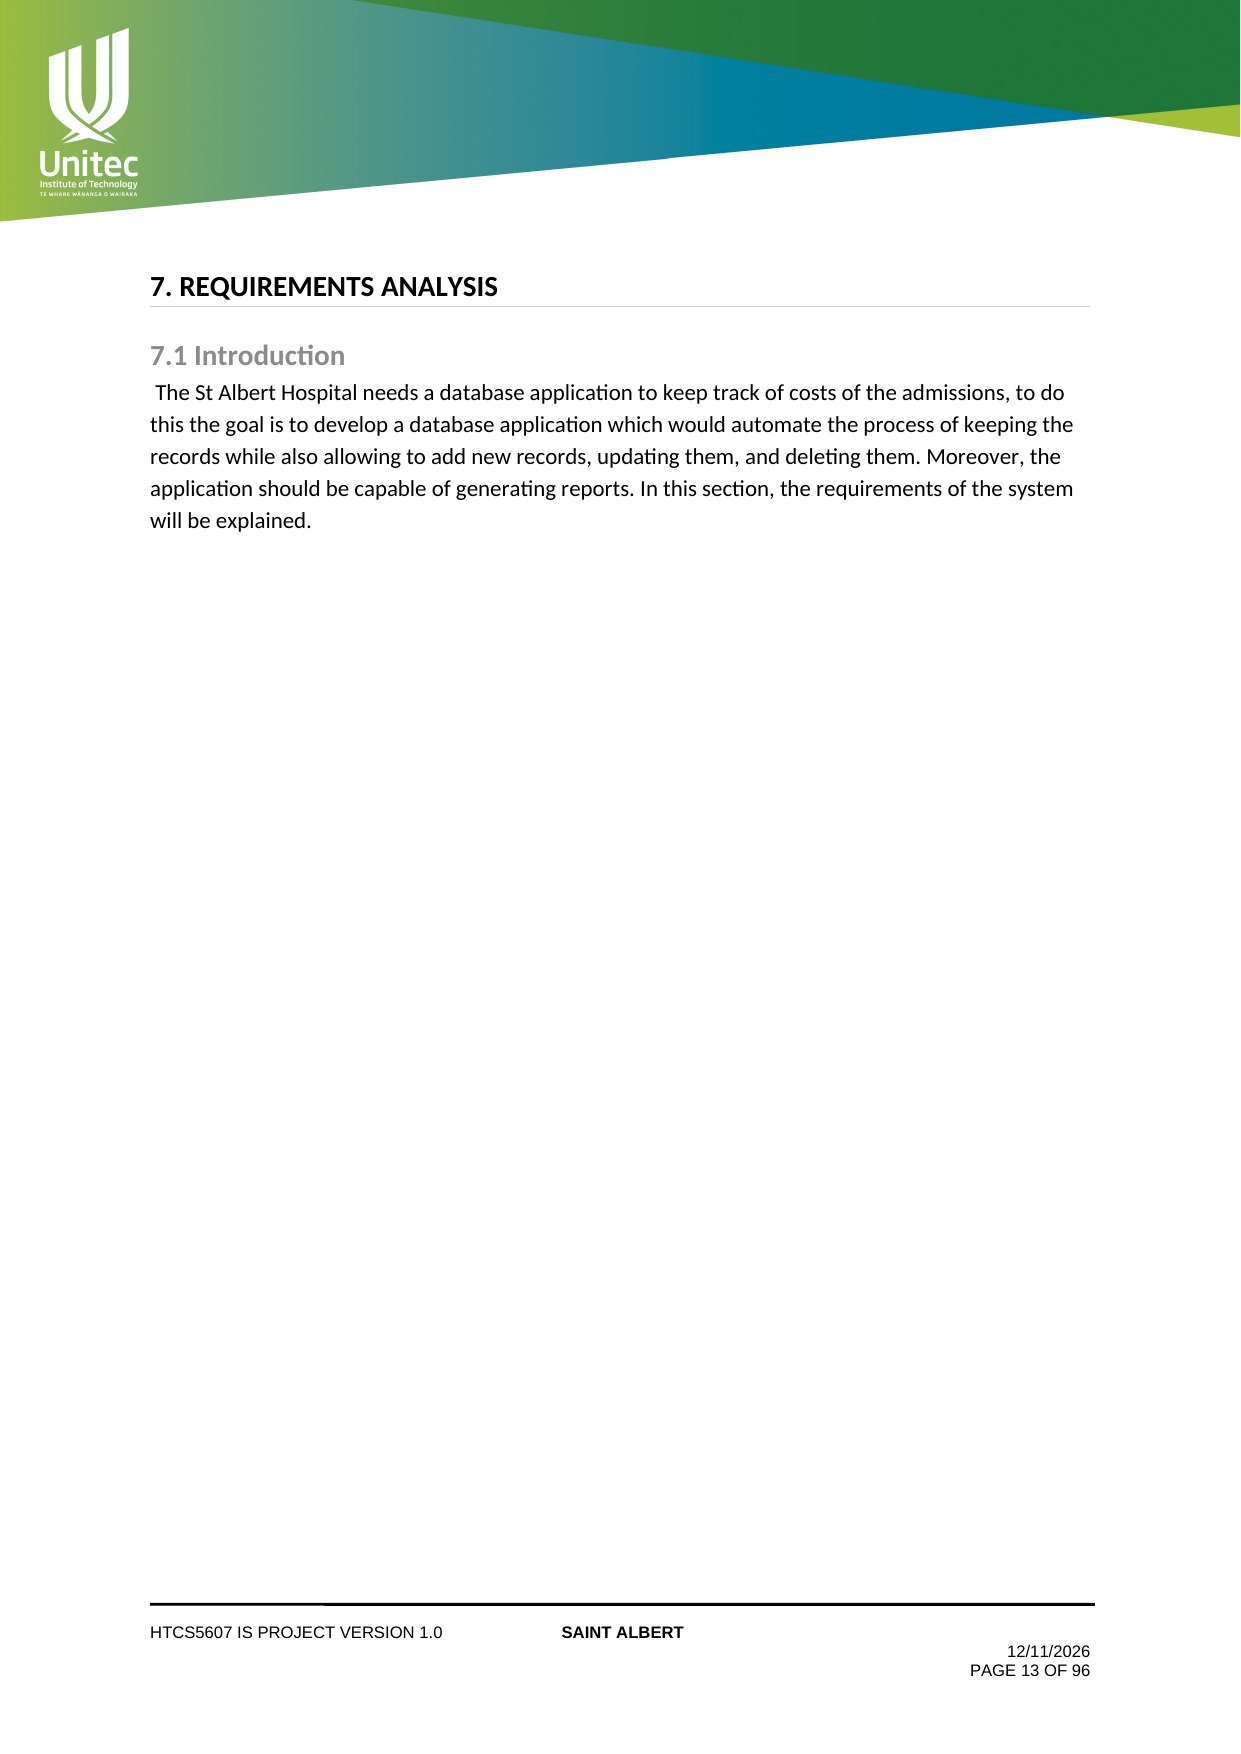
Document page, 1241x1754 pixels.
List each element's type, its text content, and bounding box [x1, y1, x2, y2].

picture [0, 0, 1241, 238]
subtitle 7.1 Introduction [150, 337, 1090, 372]
text The St Albert Hospital needs a database application to keep track of costs of the admissions, to do this the goal is to develop a database application which would automate the process of keeping the records while also allowing to add new records, updating them, and deleting them. Moreover, the application should be capable of generating reports. In this section, the requirements of the system will be explained. [150, 378, 1090, 534]
subtitle 7. Requirements Analysis [150, 217, 1090, 306]
